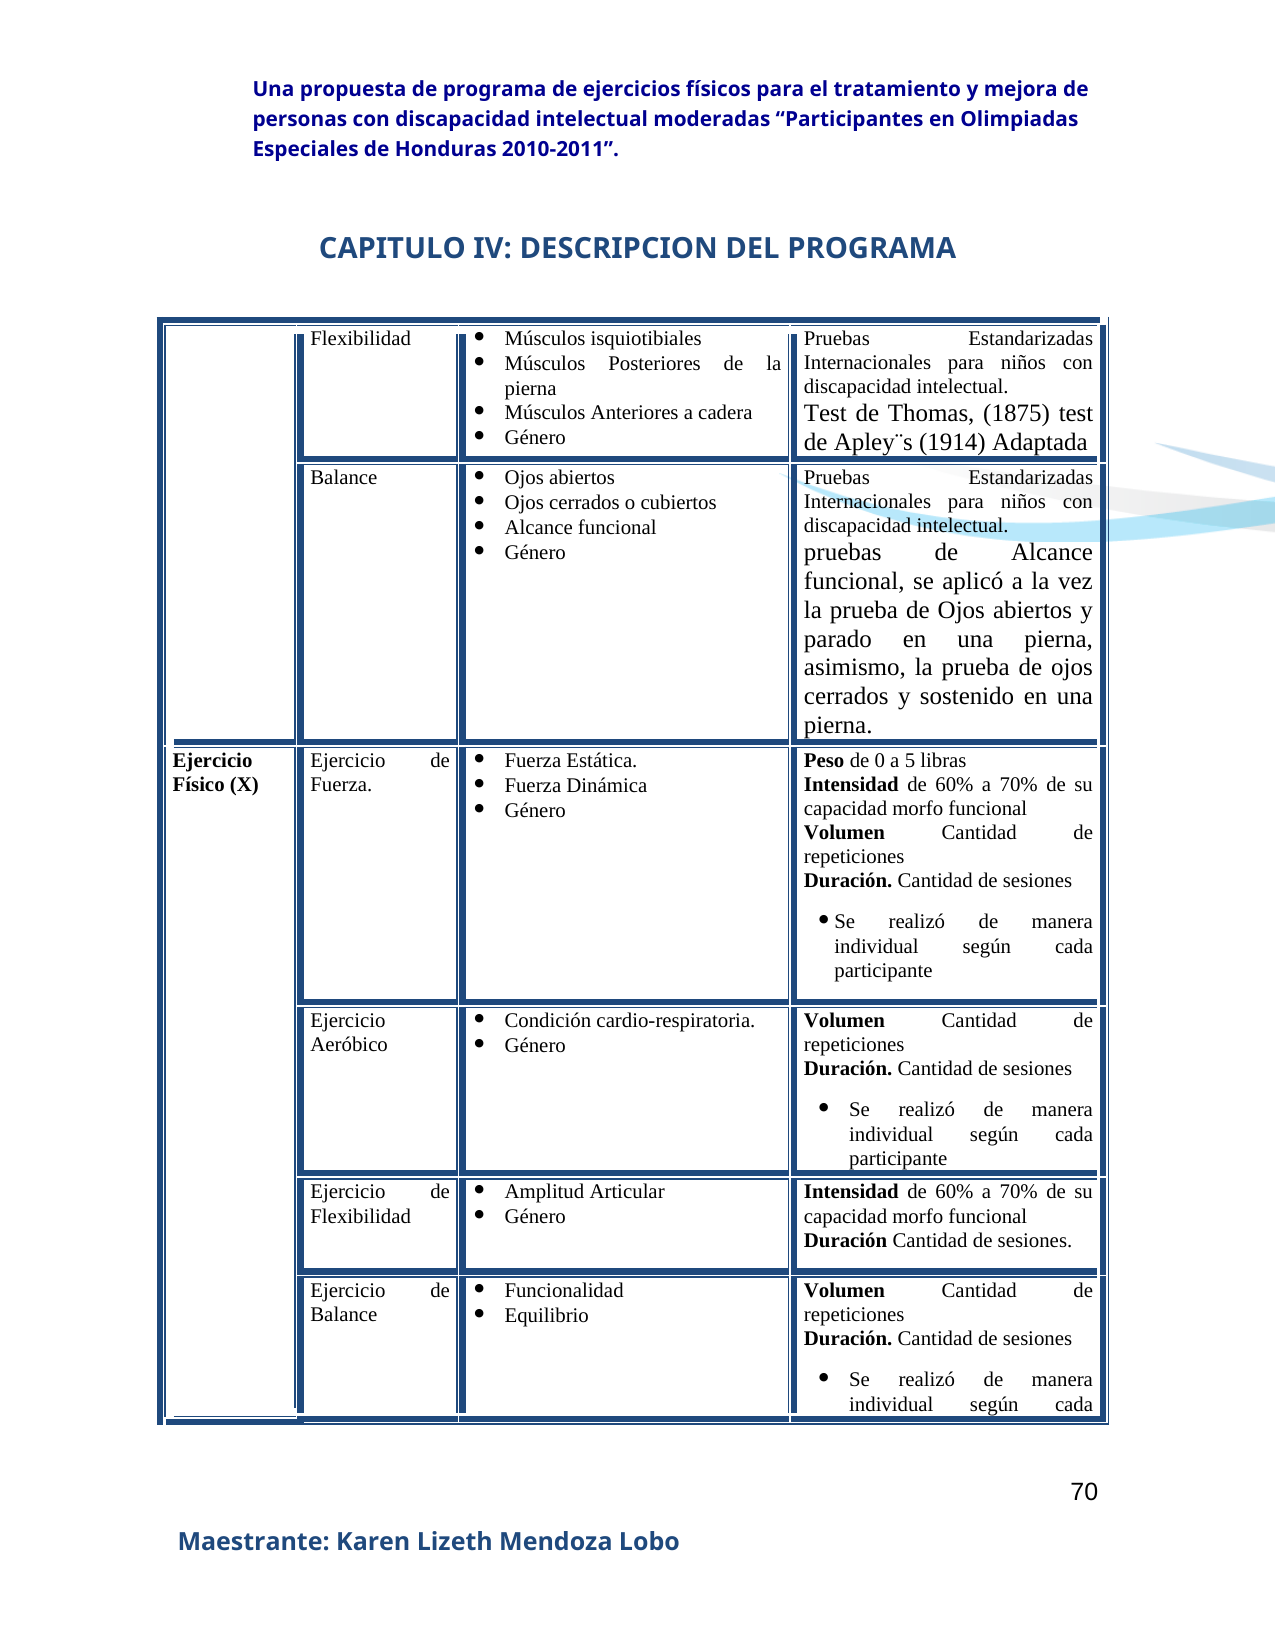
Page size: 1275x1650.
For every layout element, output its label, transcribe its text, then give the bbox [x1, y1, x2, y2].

table_cell Ejercicio Aeróbico [304, 1008, 456, 1170]
table_cell Peso de 0 a 5 libras Intensidad de 60% a 70% de su capacidad morfo funcional Volumen Cantidad de repeticiones Duración. Cantidad de sesiones Se realizó de manera individual según cada participante [793, 739, 1104, 999]
picture [779, 298, 1275, 542]
table_cell Músculos isquiotibiales Músculos Posteriores de la pierna Músculos Anteriores a cadera Género [461, 323, 792, 456]
table_cell Ejercicio de Flexibilidad [304, 1180, 456, 1268]
table_cell Ejercicio Físico (X) [163, 739, 299, 1416]
table_cell Ejercicio de Fuerza. [304, 748, 456, 999]
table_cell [793, 1268, 1104, 1416]
table_cell Pruebas Estandarizadas Internacionales para niños con discapacidad intelectual. Test de Thomas, (1875) test de Apley¨s (1914) Adaptada [793, 317, 1104, 456]
table_cell Condición cardio-respiratoria. Género [466, 1008, 788, 1170]
table_cell Amplitud Articular Género [466, 1180, 788, 1268]
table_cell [299, 1268, 461, 1416]
table_cell Fuerza Estática. Fuerza Dinámica Género [466, 748, 788, 999]
table_cell Pruebas Estandarizadas Internacionales para niños con discapacidad intelectual. pruebas de Alcance funcional, se aplicó a la vez la prueba de Ojos abiertos y parado en una pierna, asimismo, la prueba de ojos cerrados y sostenido en una pierna. [793, 456, 1104, 739]
table_cell Ojos abiertos Ojos cerrados o cubiertos Alcance funcional Género [466, 465, 788, 739]
table_cell Balance [304, 465, 456, 739]
table_cell Volumen Cantidad de repeticiones Duración. Cantidad de sesiones Se realizó de manera individual según cada participante [793, 999, 1104, 1170]
table_cell Intensidad de 60% a 70% de su capacidad morfo funcional Duración Cantidad de sesiones. [793, 1170, 1104, 1268]
table_cell Flexibilidad [299, 323, 461, 456]
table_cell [461, 1268, 792, 1416]
